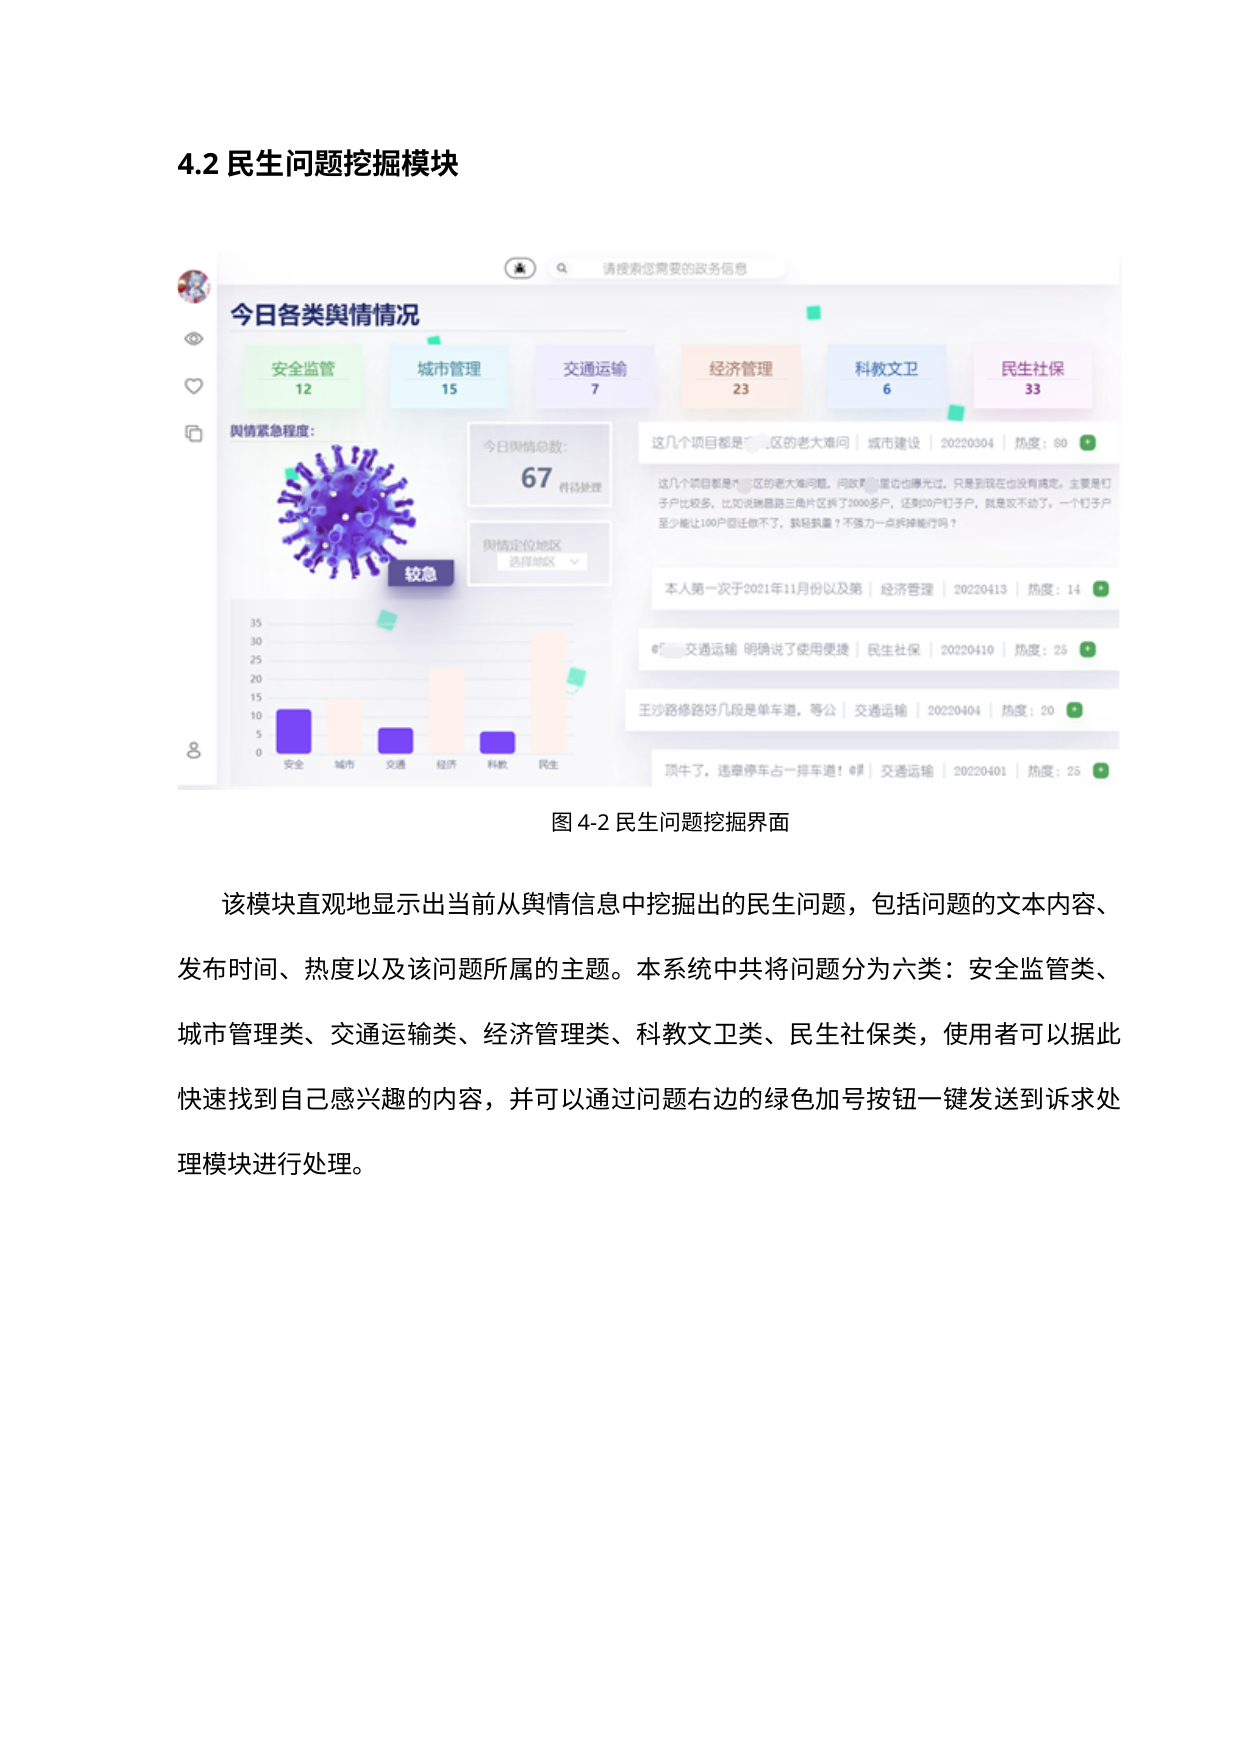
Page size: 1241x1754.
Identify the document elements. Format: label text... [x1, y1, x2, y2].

text 该模块直观地显示出当前从舆情信息中挖掘出的民生问题，包括问题的文本内容、发布时间、热度以及该问题所属的主题。本系统中共将问题分为六类：安全监管类、城市管理类、交通运输类、经济管理类、科教文卫类、民生社保类，使用者可以据此快速找到自己感兴趣的内容，并可以通过问题右边的绿色加号按钮一键发送到诉求处理模块进行处理。 [177, 870, 1122, 1195]
picture [177, 252, 1123, 790]
subtitle 4.2 民生问题挖掘模块 [177, 129, 1122, 194]
text 图 4-2 民生问题挖掘界面 [177, 805, 1122, 837]
